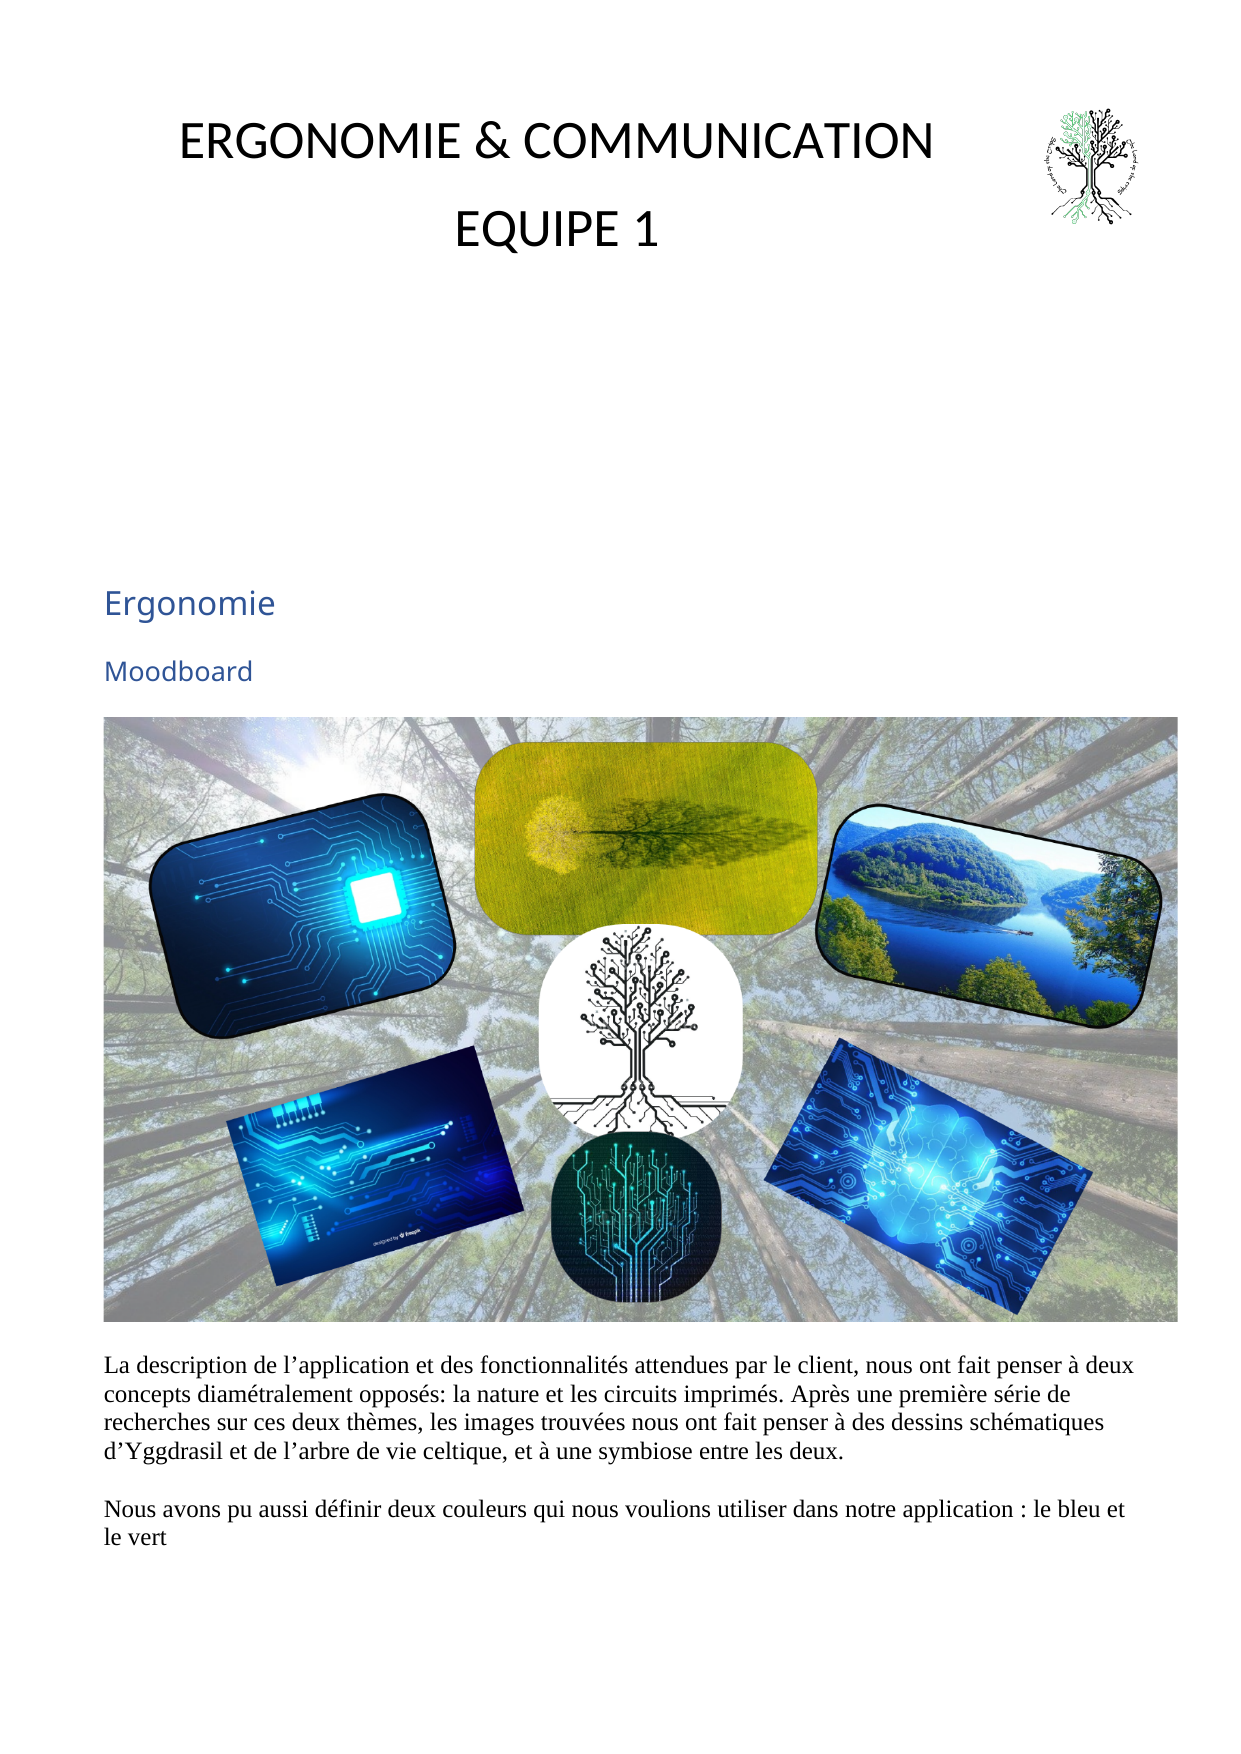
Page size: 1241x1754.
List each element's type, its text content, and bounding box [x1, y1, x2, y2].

subtitle Moodboard [103, 653, 1137, 689]
picture [1040, 106, 1147, 227]
picture [103, 717, 1178, 1322]
subtitle Ergonomie [103, 579, 1137, 625]
text La description de l’application et des fonctionnalités attendues par le client, nous ont fait penser à deux concepts diamétralement opposés: la nature et les circuits imprimés. Après une première série de recherches sur ces deux thèmes, les images trouvées nous ont fait penser à des dessins schématiques d’Yggdrasil et de l’arbre de vie celtique, et à une symbiose entre les deux. [103, 1350, 1137, 1465]
text Nous avons pu aussi définir deux couleurs qui nous voulions utiliser dans notre application : le bleu et le vert [103, 1494, 1137, 1551]
